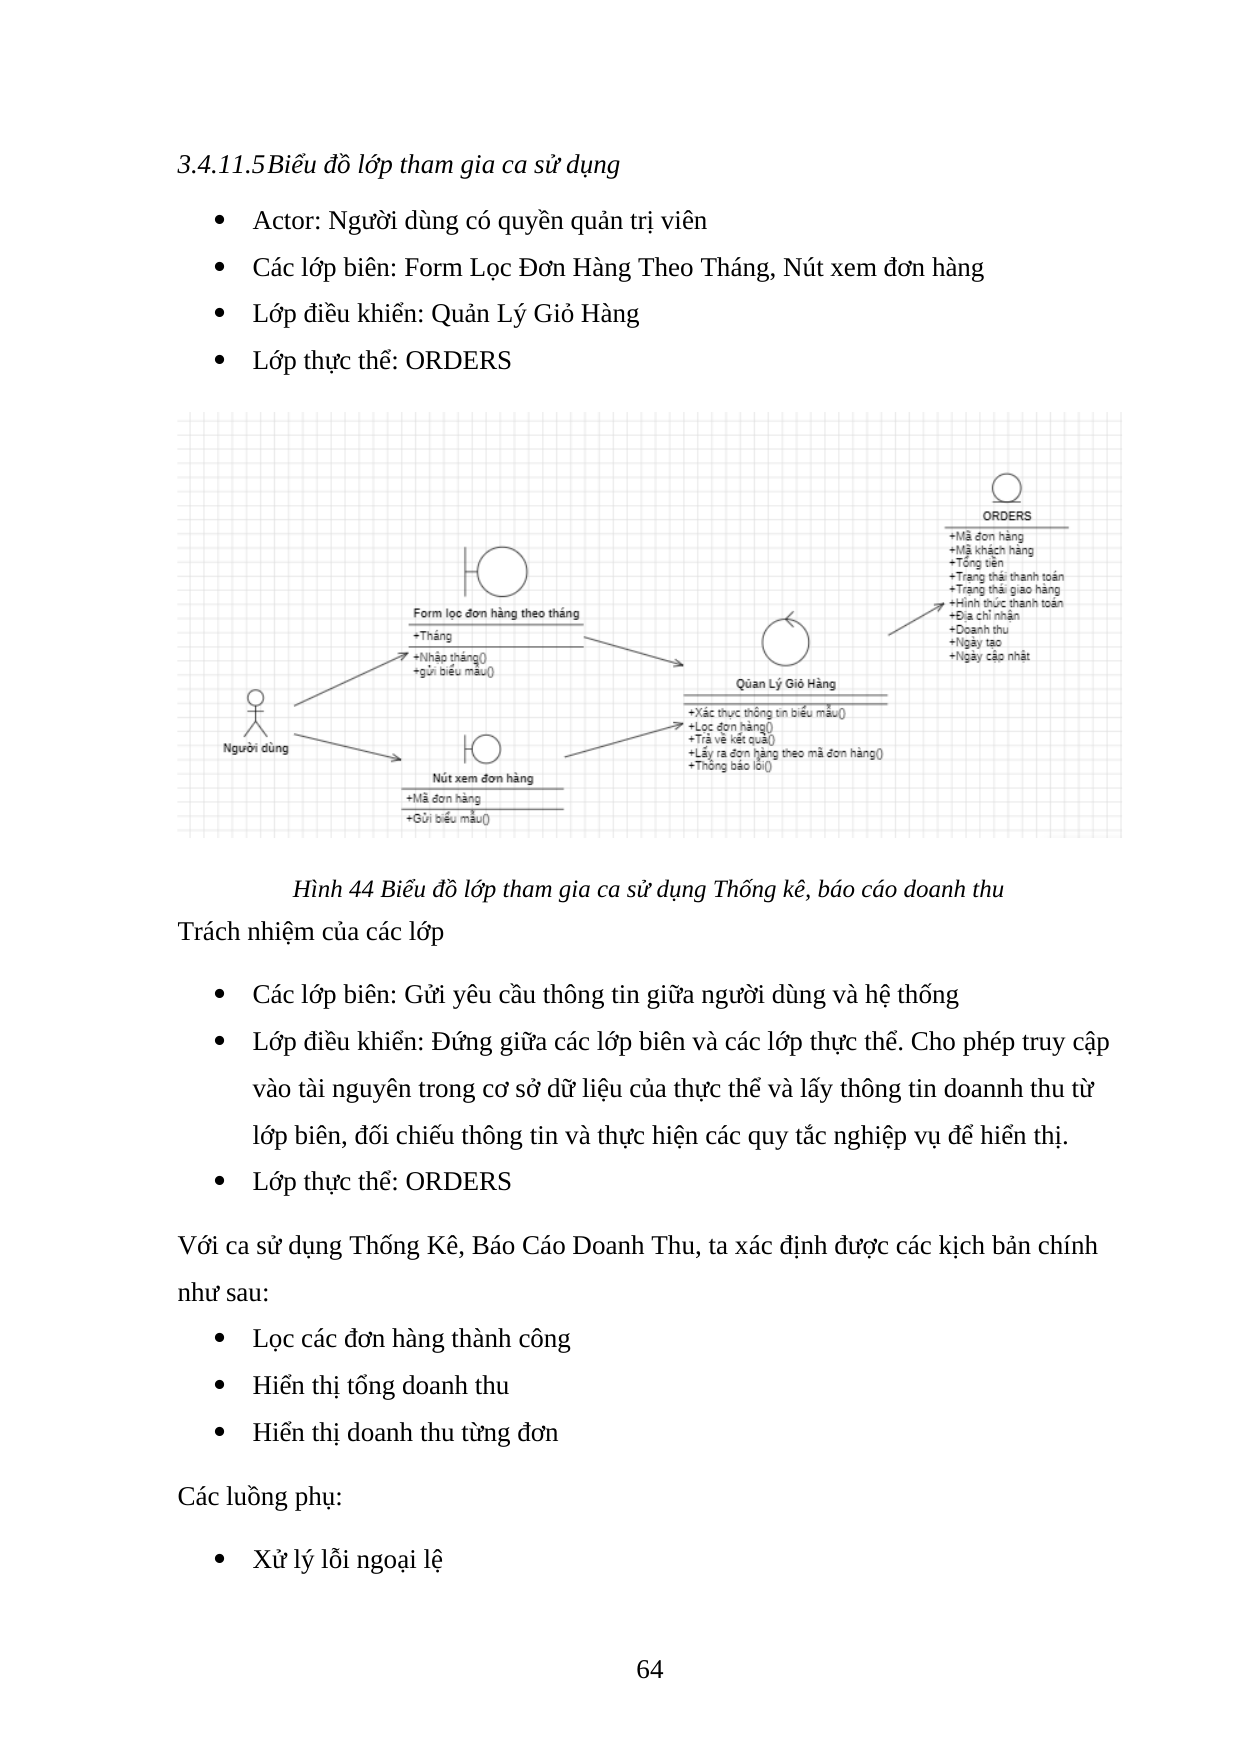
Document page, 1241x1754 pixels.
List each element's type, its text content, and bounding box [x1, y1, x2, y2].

list Lớp điều khiển: Quản Lý Giỏ Hàng [215, 298, 1122, 329]
picture [177, 412, 1123, 838]
list Lớp thực thể: ORDERS [215, 344, 1122, 376]
list Lọc các đơn hàng thành công [215, 1322, 1122, 1353]
list Hiển thị tổng doanh thu [215, 1369, 1122, 1400]
text Với ca sử dụng Thống Kê, Báo Cáo Doanh Thu, ta xác định được các kịch bản chính như sau: [177, 1229, 1122, 1307]
list Các lớp biên: Form Lọc Đơn Hàng Theo Tháng, Nút xem đơn hàng [215, 251, 1122, 282]
list Lớp điều khiển: Đứng giữa các lớp biên và các lớp thực thể. Cho phép truy cập vào tài nguyên trong cơ sở dữ liệu của thực thể và lấy thông tin doannh thu từ lớp biên, đối chiếu thông tin và thực hiện các quy tắc nghiệp vụ để hiển thị. [215, 1025, 1122, 1150]
subtitle Biểu đồ lớp tham gia ca sử dụng [177, 148, 1122, 179]
list Lớp thực thể: ORDERS [215, 1165, 1122, 1197]
text Trách nhiệm của các lớp [177, 915, 1122, 946]
list Actor: Người dùng có quyền quản trị viên [215, 204, 1122, 235]
list Xử lý lỗi ngoại lệ [215, 1543, 1122, 1574]
list Các lớp biên: Gửi yêu cầu thông tin giữa người dùng và hệ thống [215, 978, 1122, 1010]
text Hình 44 Biểu đồ lớp tham gia ca sử dụng Thống kê, báo cáo doanh thu [177, 874, 1122, 903]
text Các luồng phụ: [177, 1479, 1122, 1511]
list Hiển thị doanh thu từng đơn [215, 1416, 1122, 1447]
